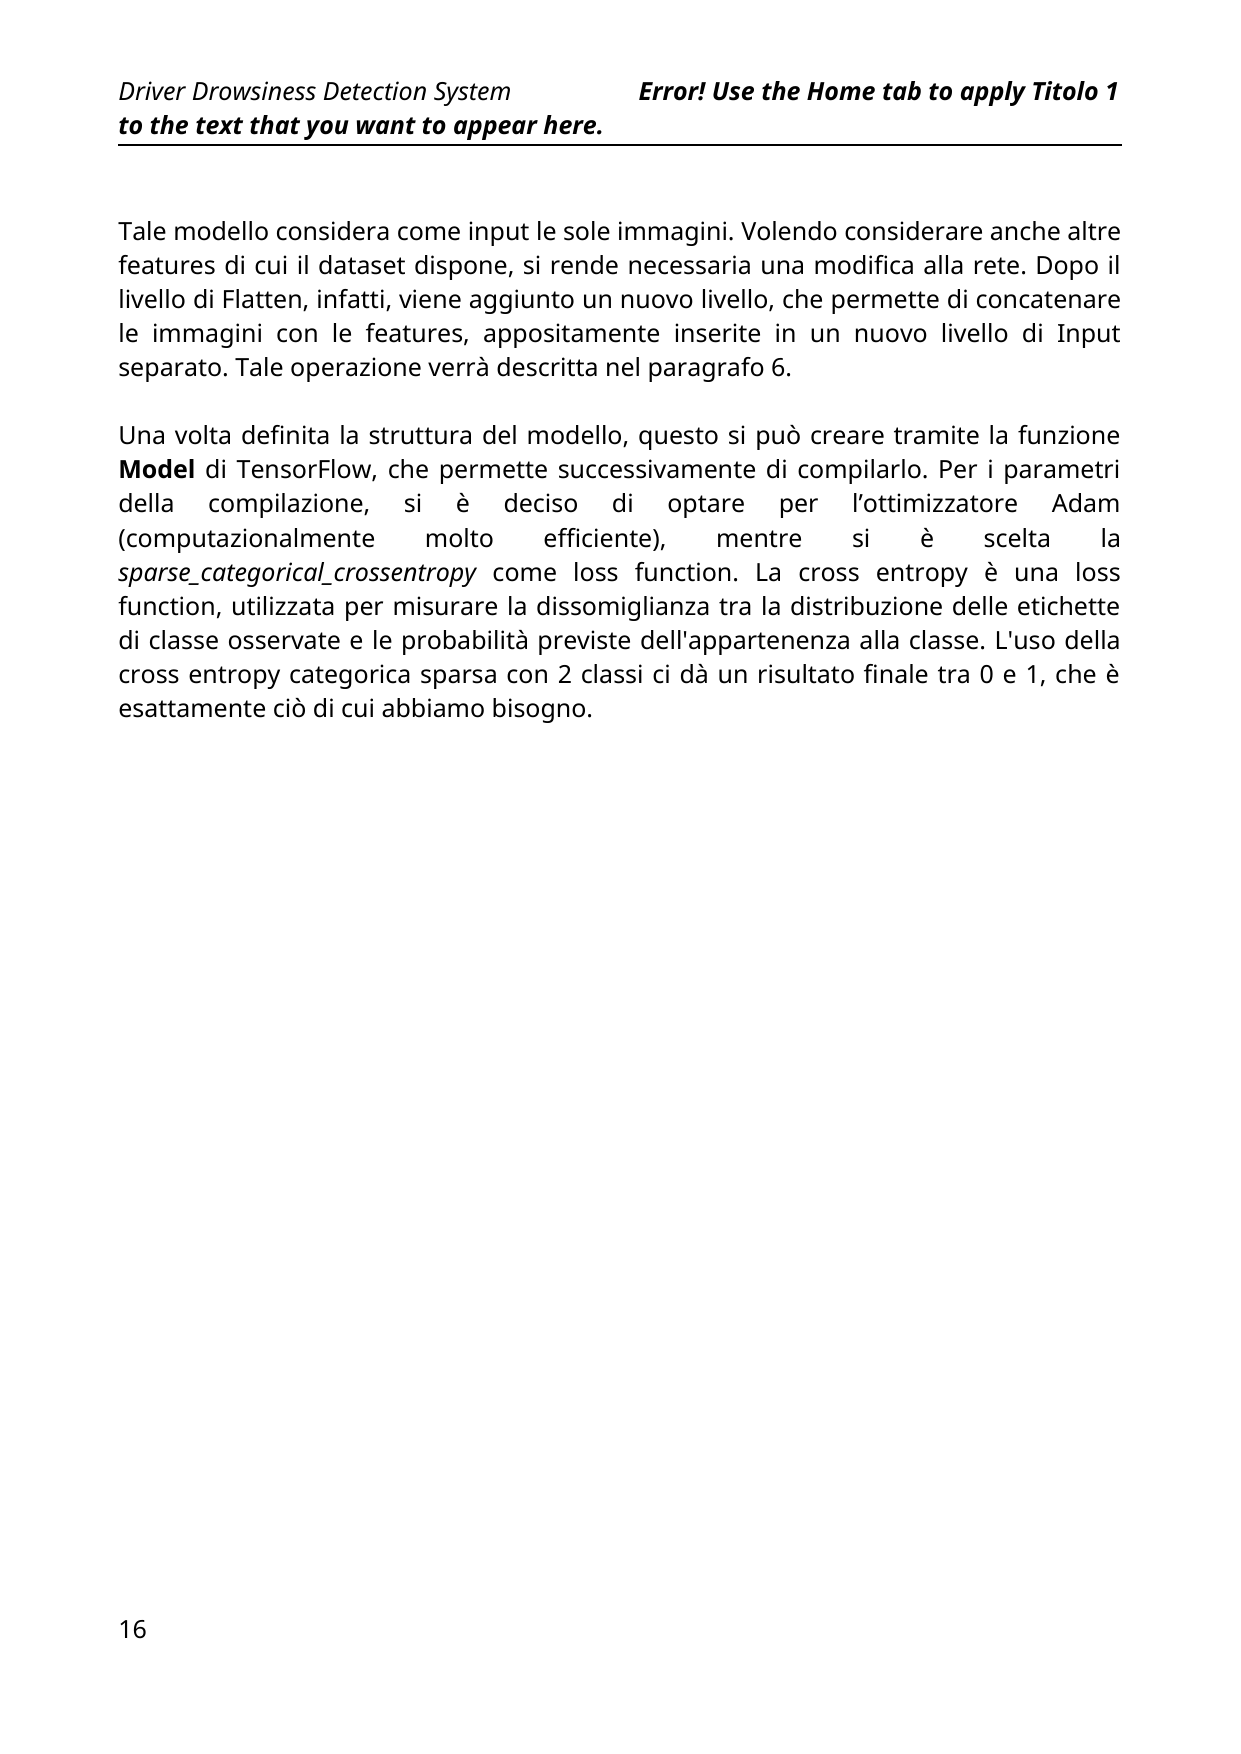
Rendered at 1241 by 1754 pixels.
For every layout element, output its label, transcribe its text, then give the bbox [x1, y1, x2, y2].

text Tale modello considera come input le sole immagini. Volendo considerare anche altre features di cui il dataset dispone, si rende necessaria una modifica alla rete. Dopo il livello di Flatten, infatti, viene aggiunto un nuovo livello, che permette di concatenare le immagini con le features, appositamente inserite in un nuovo livello di Input separato. Tale operazione verrà descritta nel paragrafo 6. [118, 214, 1122, 384]
text Una volta definita la struttura del modello, questo si può creare tramite la funzione Model di TensorFlow, che permette successivamente di compilarlo. Per i parametri della compilazione, si è deciso di optare per l’ottimizzatore Adam (computazionalmente molto efficiente), mentre si è scelta la sparse_categorical_crossentropy come loss function. La cross entropy è una loss function, utilizzata per misurare la dissomiglianza tra la distribuzione delle etichette di classe osservate e le probabilità previste dell'appartenenza alla classe. L'uso della cross entropy categorica sparsa con 2 classi ci dà un risultato finale tra 0 e 1, che è esattamente ciò di cui abbiamo bisogno. [118, 418, 1122, 724]
